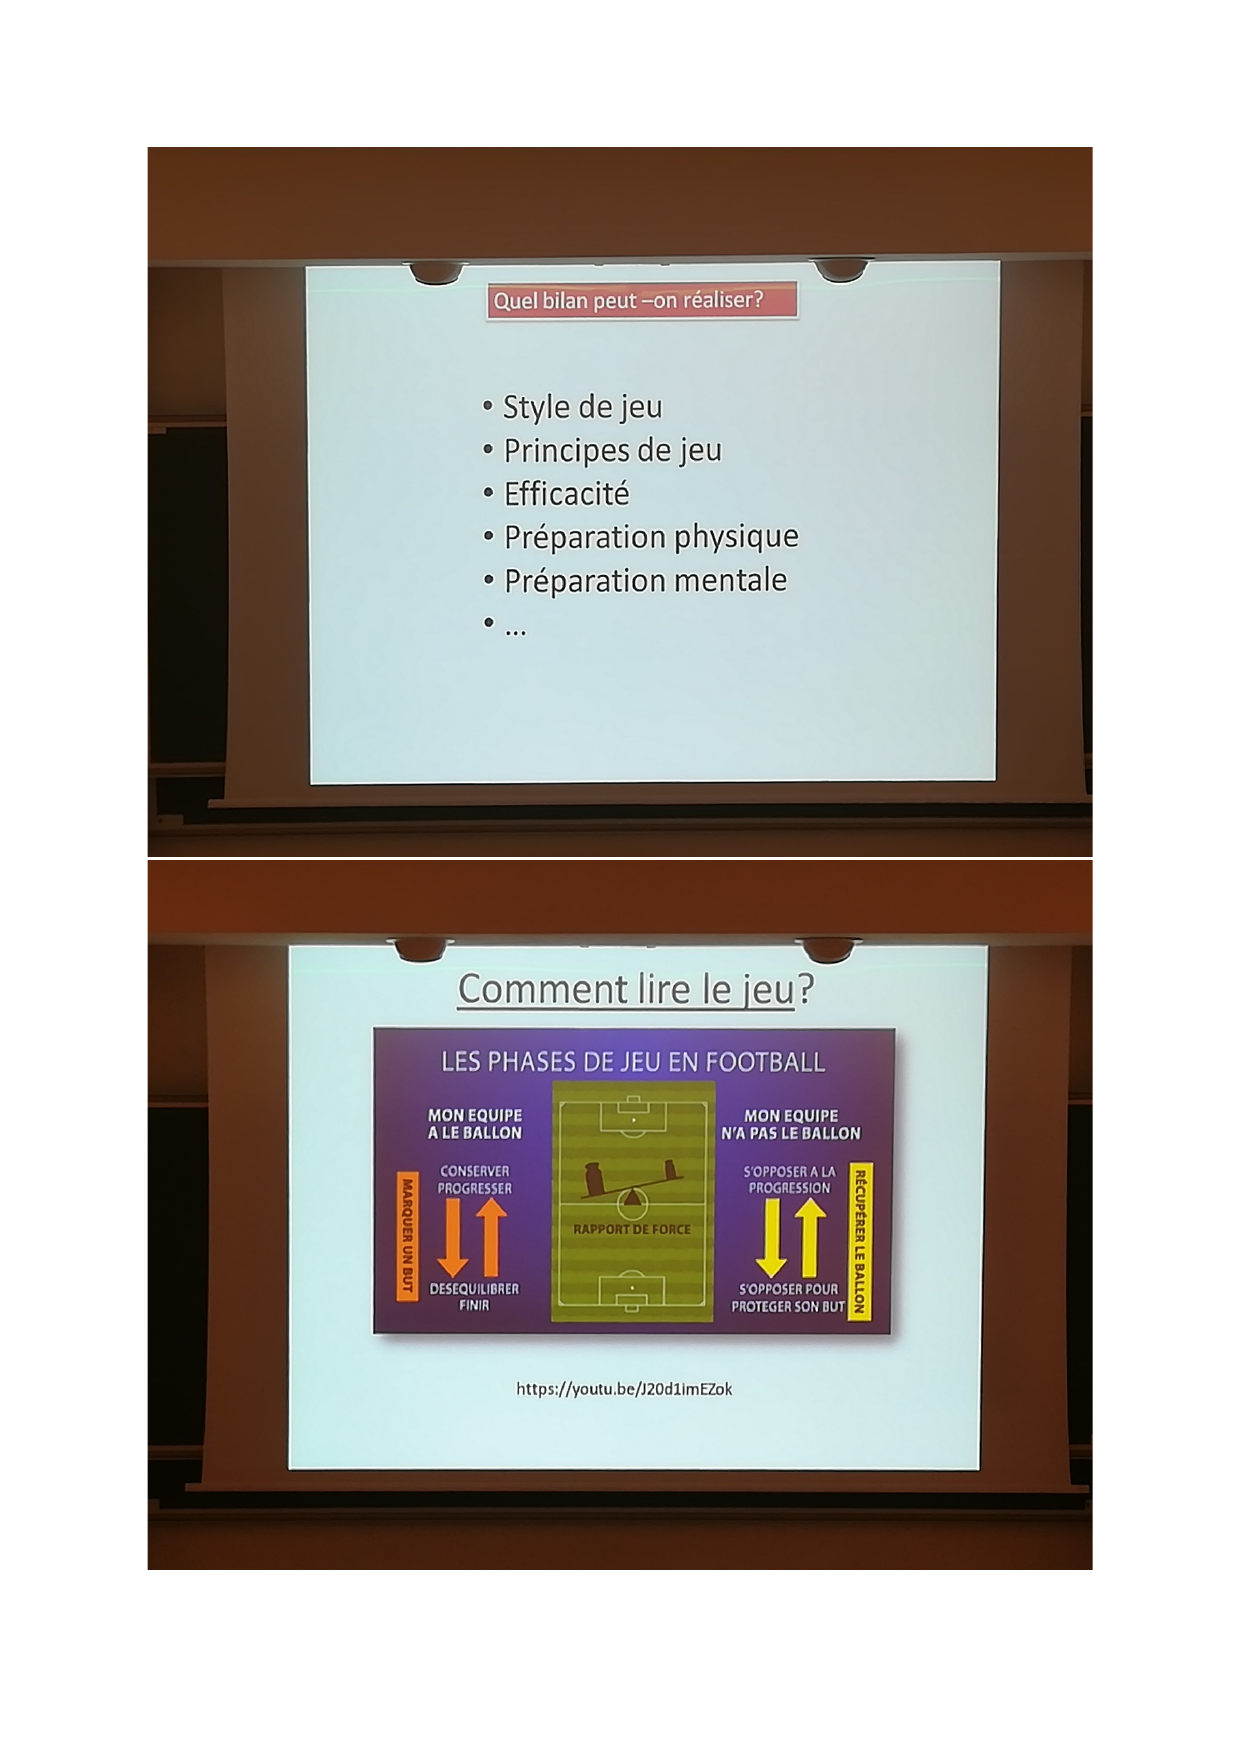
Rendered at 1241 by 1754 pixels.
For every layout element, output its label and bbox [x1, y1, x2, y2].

picture [147, 860, 1093, 1570]
picture [147, 147, 1093, 857]
